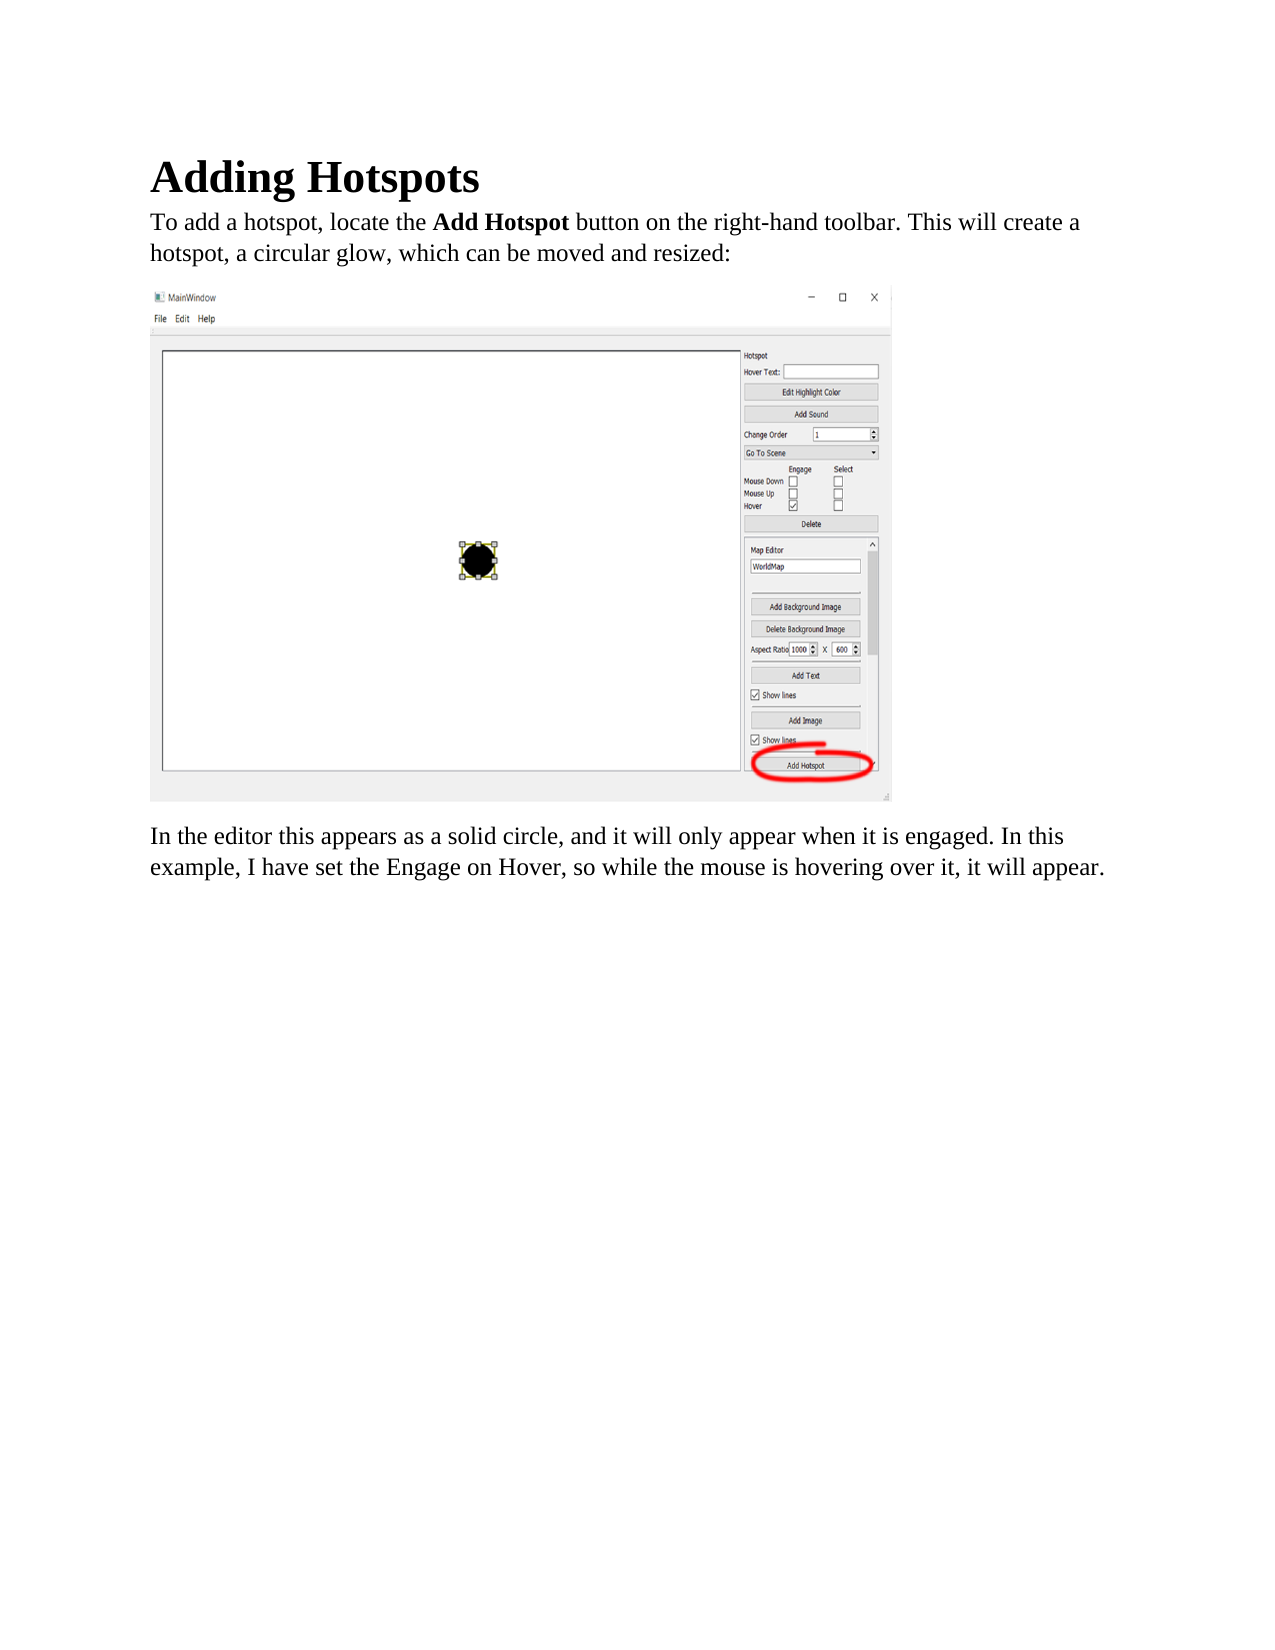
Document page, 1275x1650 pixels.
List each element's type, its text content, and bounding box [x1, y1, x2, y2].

subtitle Adding Hotspots [150, 150, 1125, 203]
text To add a hotspot, locate the Add Hotspot button on the right-hand toolbar. This will create a hotspot, a circular glow, which can be moved and resized: [150, 207, 1125, 267]
text In the editor this appears as a solid circle, and it will only appear when it is engaged. In this example, I have set the Engage on Hover, so while the mouse is hovering over it, it will appear. [150, 821, 1125, 881]
picture [150, 285, 892, 802]
